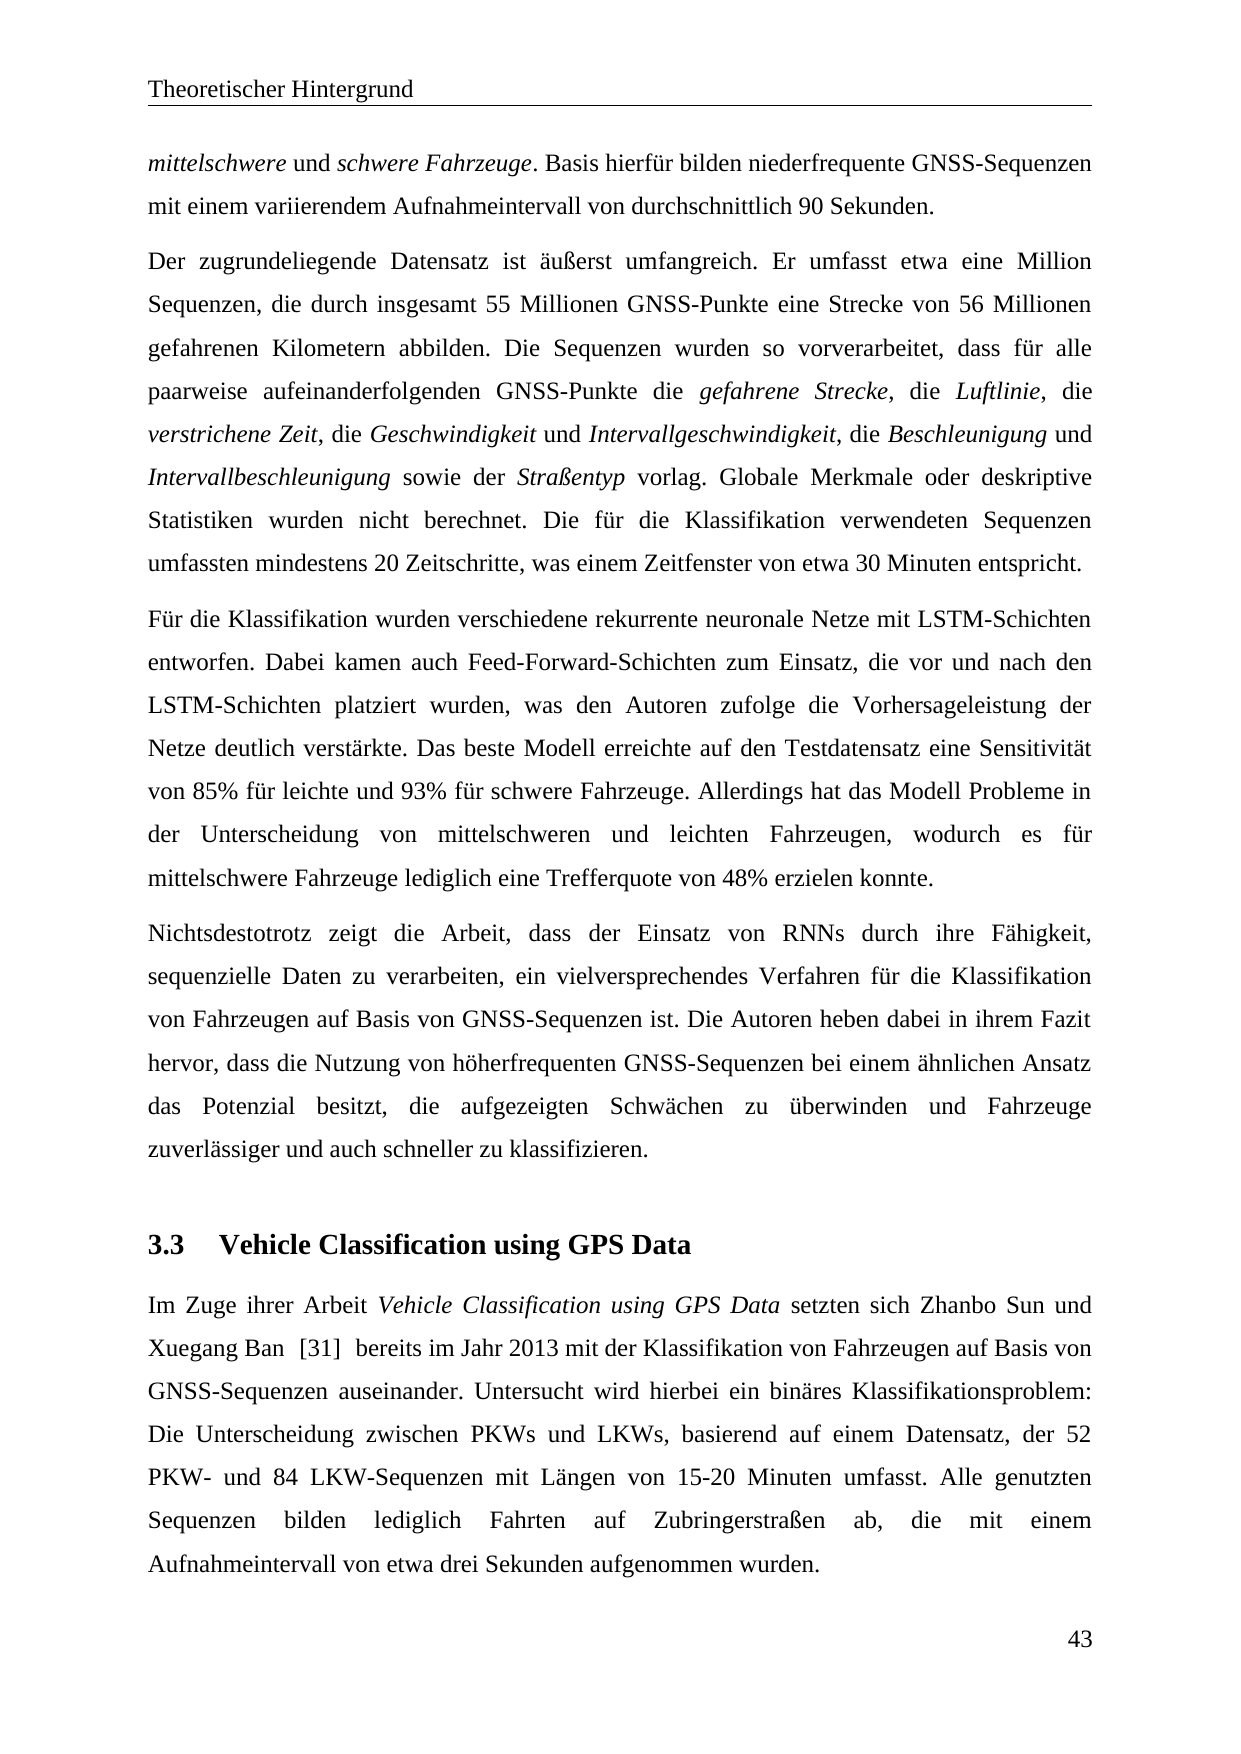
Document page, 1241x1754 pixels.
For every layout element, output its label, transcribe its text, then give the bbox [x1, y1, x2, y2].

text Nichtsdestotrotz zeigt die Arbeit, dass der Einsatz von RNNs durch ihre Fähigkeit, sequenzielle Daten zu verarbeiten, ein vielversprechendes Verfahren für die Klassifikation von Fahrzeugen auf Basis von GNSS-Sequenzen ist. Die Autoren heben dabei in ihrem Fazit hervor, dass die Nutzung von höherfrequenten GNSS-Sequenzen bei einem ähnlichen Ansatz das Potenzial besitzt, die aufgezeigten Schwächen zu überwinden und Fahrzeuge zuverlässiger und auch schneller zu klassifizieren. [148, 918, 1092, 1163]
text Der zugrundeliegende Datensatz ist äußerst umfangreich. Er umfasst etwa eine Million Sequenzen, die durch insgesamt 55 Millionen GNSS-Punkte eine Strecke von 56 Millionen gefahrenen Kilometern abbilden. Die Sequenzen wurden so vorverarbeitet, dass für alle paarweise aufeinanderfolgenden GNSS-Punkte die gefahrene Strecke, die Luftlinie, die verstrichene Zeit, die Geschwindigkeit und Intervallgeschwindigkeit, die Beschleunigung und Intervallbeschleunigung sowie der Straßentyp vorlag. Globale Merkmale oder deskriptive Statistiken wurden nicht berechnet. Die für die Klassifikation verwendeten Sequenzen umfassten mindestens 20 Zeitschritte, was einem Zeitfenster von etwa 30 Minuten entspricht. [148, 246, 1092, 577]
subtitle Vehicle Classification using GPS Data [148, 1227, 1092, 1261]
text Für die Klassifikation wurden verschiedene rekurrente neuronale Netze mit LSTM-Schichten entworfen. Dabei kamen auch Feed-Forward-Schichten zum Einsatz, die vor und nach den LSTM-Schichten platziert wurden, was den Autoren zufolge die Vorhersageleistung der Netze deutlich verstärkte. Das beste Modell erreichte auf den Testdatensatz eine Sensitivität von 85% für leichte und 93% für schwere Fahrzeuge. Allerdings hat das Modell Probleme in der Unterscheidung von mittelschweren und leichten Fahrzeugen, wodurch es für mittelschwere Fahrzeuge lediglich eine Trefferquote von 48% erzielen konnte. [148, 604, 1092, 891]
text Im Zuge ihrer Arbeit Vehicle Classification using GPS Data setzten sich Zhanbo Sun und Xuegang Ban bereits im Jahr 2013 mit der Klassifikation von Fahrzeugen auf Basis von GNSS-Sequenzen auseinander. Untersucht wird hierbei ein binäres Klassifikationsproblem: Die Unterscheidung zwischen PKWs und LKWs, basierend auf einem Datensatz, der 52 PKW- und 84 LKW-Sequenzen mit Längen von 15-20 Minuten umfasst. Alle genutzten Sequenzen bilden lediglich Fahrten auf Zubringerstraßen ab, die mit einem Aufnahmeintervall von etwa drei Sekunden aufgenommen wurden. [148, 1290, 1092, 1577]
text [148, 148, 1092, 219]
